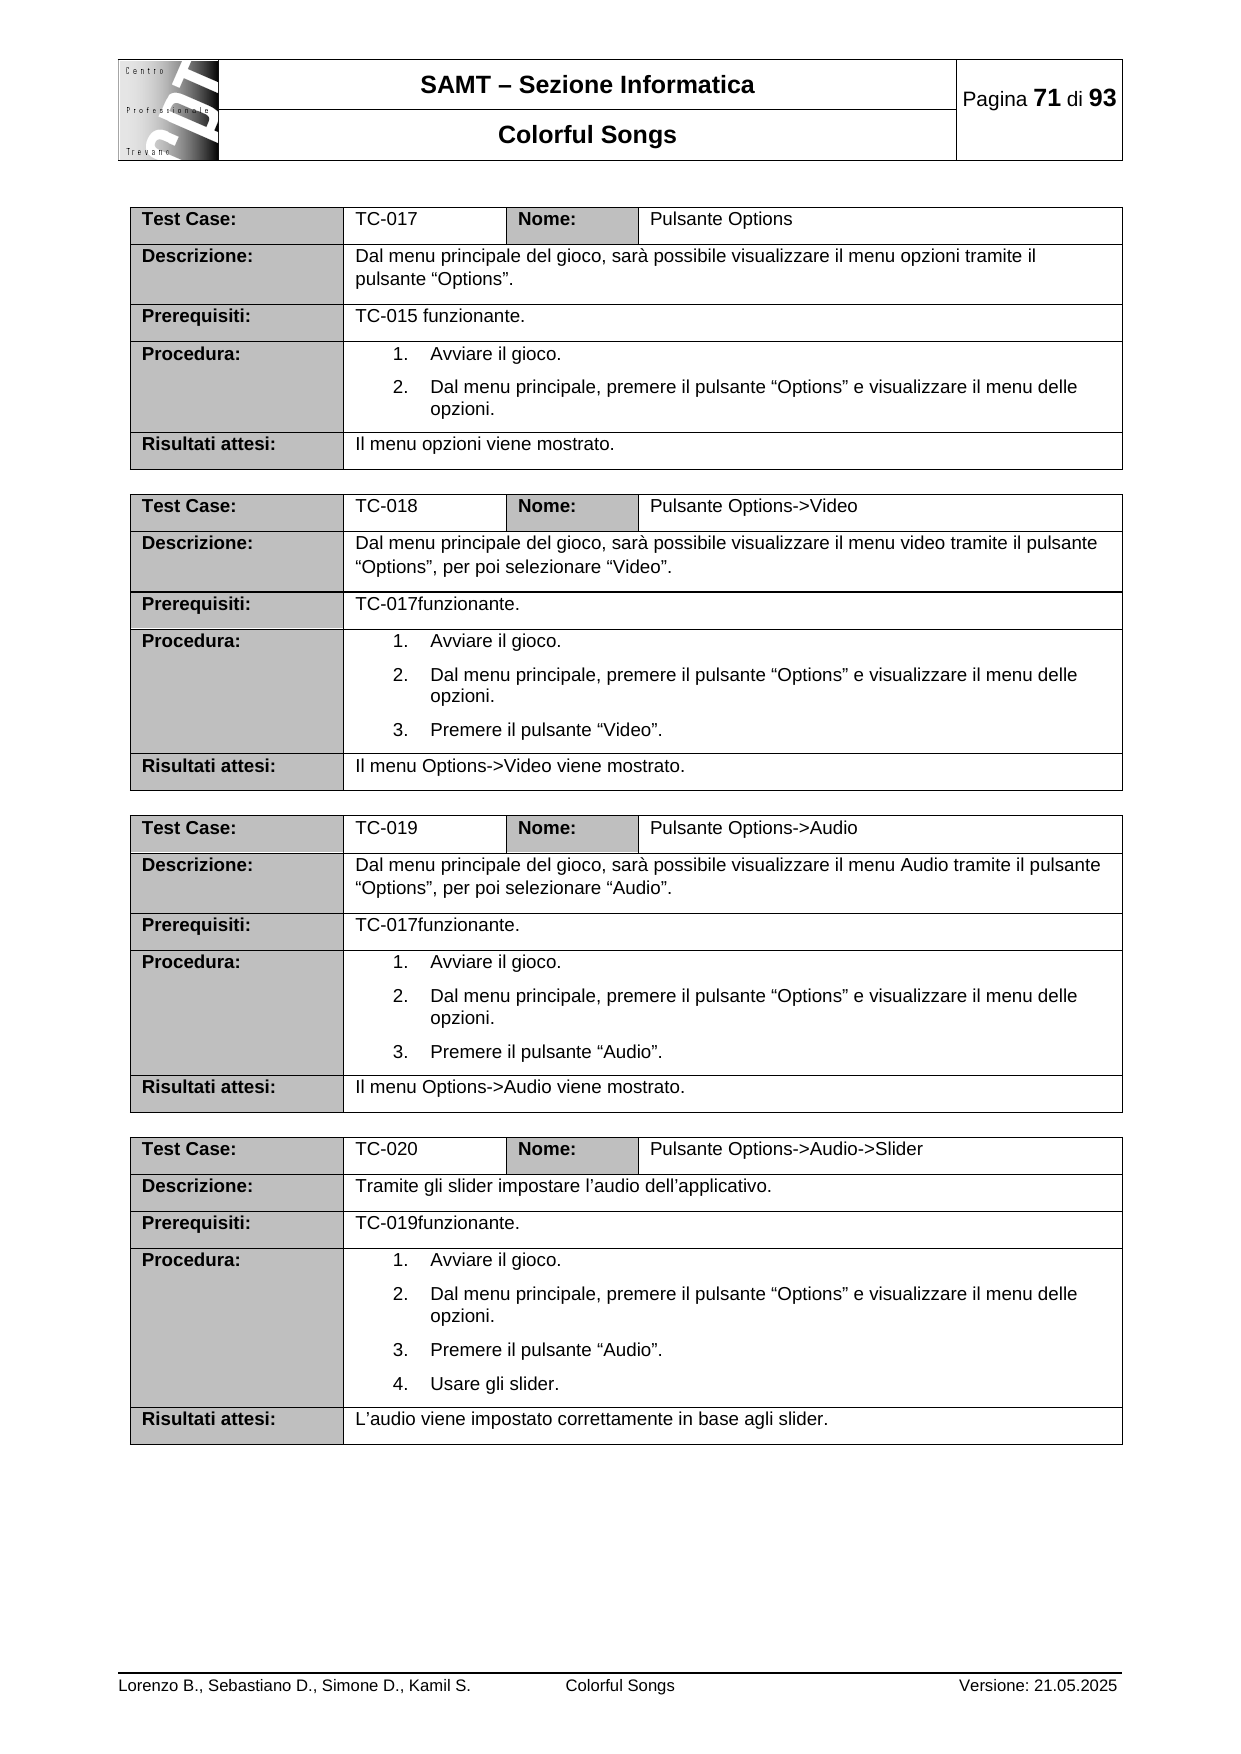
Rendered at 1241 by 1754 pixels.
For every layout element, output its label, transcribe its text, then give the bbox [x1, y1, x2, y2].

table_cell Prerequisiti: [131, 914, 343, 950]
table_header Nome: [507, 816, 638, 852]
table_cell Avviare il gioco. Dal menu principale, premere il pulsante “Options” e visualizzare il menu delle opzioni. Premere il pulsante “Video”. [344, 630, 1122, 753]
table_cell Avviare il gioco. Dal menu principale, premere il pulsante “Options” e visualizzare il menu delle opzioni. [344, 342, 1122, 432]
table_header Test Case: [131, 208, 343, 244]
table_cell Avviare il gioco. Dal menu principale, premere il pulsante “Options” e visualizzare il menu delle opzioni. Premere il pulsante “Audio”. Usare gli slider. [344, 1249, 1122, 1407]
table_header Nome: [507, 495, 638, 531]
table_cell Dal menu principale del gioco, sarà possibile visualizzare il menu opzioni tramite il pulsante “Options”. [344, 245, 1122, 304]
table_header TC-017 [344, 208, 506, 244]
table_header Pulsante Options->Video [639, 495, 1122, 531]
table_header TC-020 [344, 1138, 506, 1174]
table_cell Dal menu principale del gioco, sarà possibile visualizzare il menu Audio tramite il pulsante “Options”, per poi selezionare “Audio”. [344, 854, 1122, 913]
table_cell Dal menu principale del gioco, sarà possibile visualizzare il menu video tramite il pulsante “Options”, per poi selezionare “Video”. [344, 532, 1122, 591]
table_cell Risultati attesi: [131, 433, 343, 469]
table_header Nome: [507, 1138, 638, 1174]
table_cell Procedura: [131, 630, 343, 753]
table_cell Descrizione: [131, 854, 343, 913]
table_header TC-018 [344, 495, 506, 531]
table_cell Descrizione: [131, 532, 343, 591]
table_cell L’audio viene impostato correttamente in base agli slider. [344, 1408, 1122, 1444]
table_cell Risultati attesi: [131, 1408, 343, 1444]
picture [118, 60, 219, 160]
table_header Test Case: [131, 495, 343, 531]
table_header Pulsante Options->Audio [639, 816, 1122, 852]
table_header Pulsante Options->Audio->Slider [639, 1138, 1122, 1174]
table_cell Avviare il gioco. Dal menu principale, premere il pulsante “Options” e visualizzare il menu delle opzioni. Premere il pulsante “Audio”. [344, 951, 1122, 1075]
table_cell Il menu Options->Audio viene mostrato. [344, 1076, 1122, 1112]
table_cell Descrizione: [131, 1175, 343, 1211]
table_cell Prerequisiti: [131, 1212, 343, 1248]
table_header Pulsante Options [639, 208, 1122, 244]
table_cell Procedura: [131, 951, 343, 1075]
table_header Nome: [507, 208, 638, 244]
table_header Test Case: [131, 816, 343, 852]
table_cell Procedura: [131, 342, 343, 432]
table_cell TC-015 funzionante. [344, 305, 1122, 341]
table_cell TC-017funzionante. [344, 593, 1122, 628]
table_header Test Case: [131, 1138, 343, 1174]
table_cell Il menu Options->Video viene mostrato. [344, 754, 1122, 790]
table_cell TC-019funzionante. [344, 1212, 1122, 1248]
table_cell Prerequisiti: [131, 305, 343, 341]
table_cell Tramite gli slider impostare l’audio dell’applicativo. [344, 1175, 1122, 1211]
table_cell TC-017funzionante. [344, 914, 1122, 950]
table_cell Il menu opzioni viene mostrato. [344, 433, 1122, 469]
table_cell Risultati attesi: [131, 1076, 343, 1112]
table_cell Risultati attesi: [131, 754, 343, 790]
table_header TC-019 [344, 816, 506, 852]
table_cell Prerequisiti: [131, 593, 343, 628]
table_cell Descrizione: [131, 245, 343, 304]
table_cell Procedura: [131, 1249, 343, 1407]
